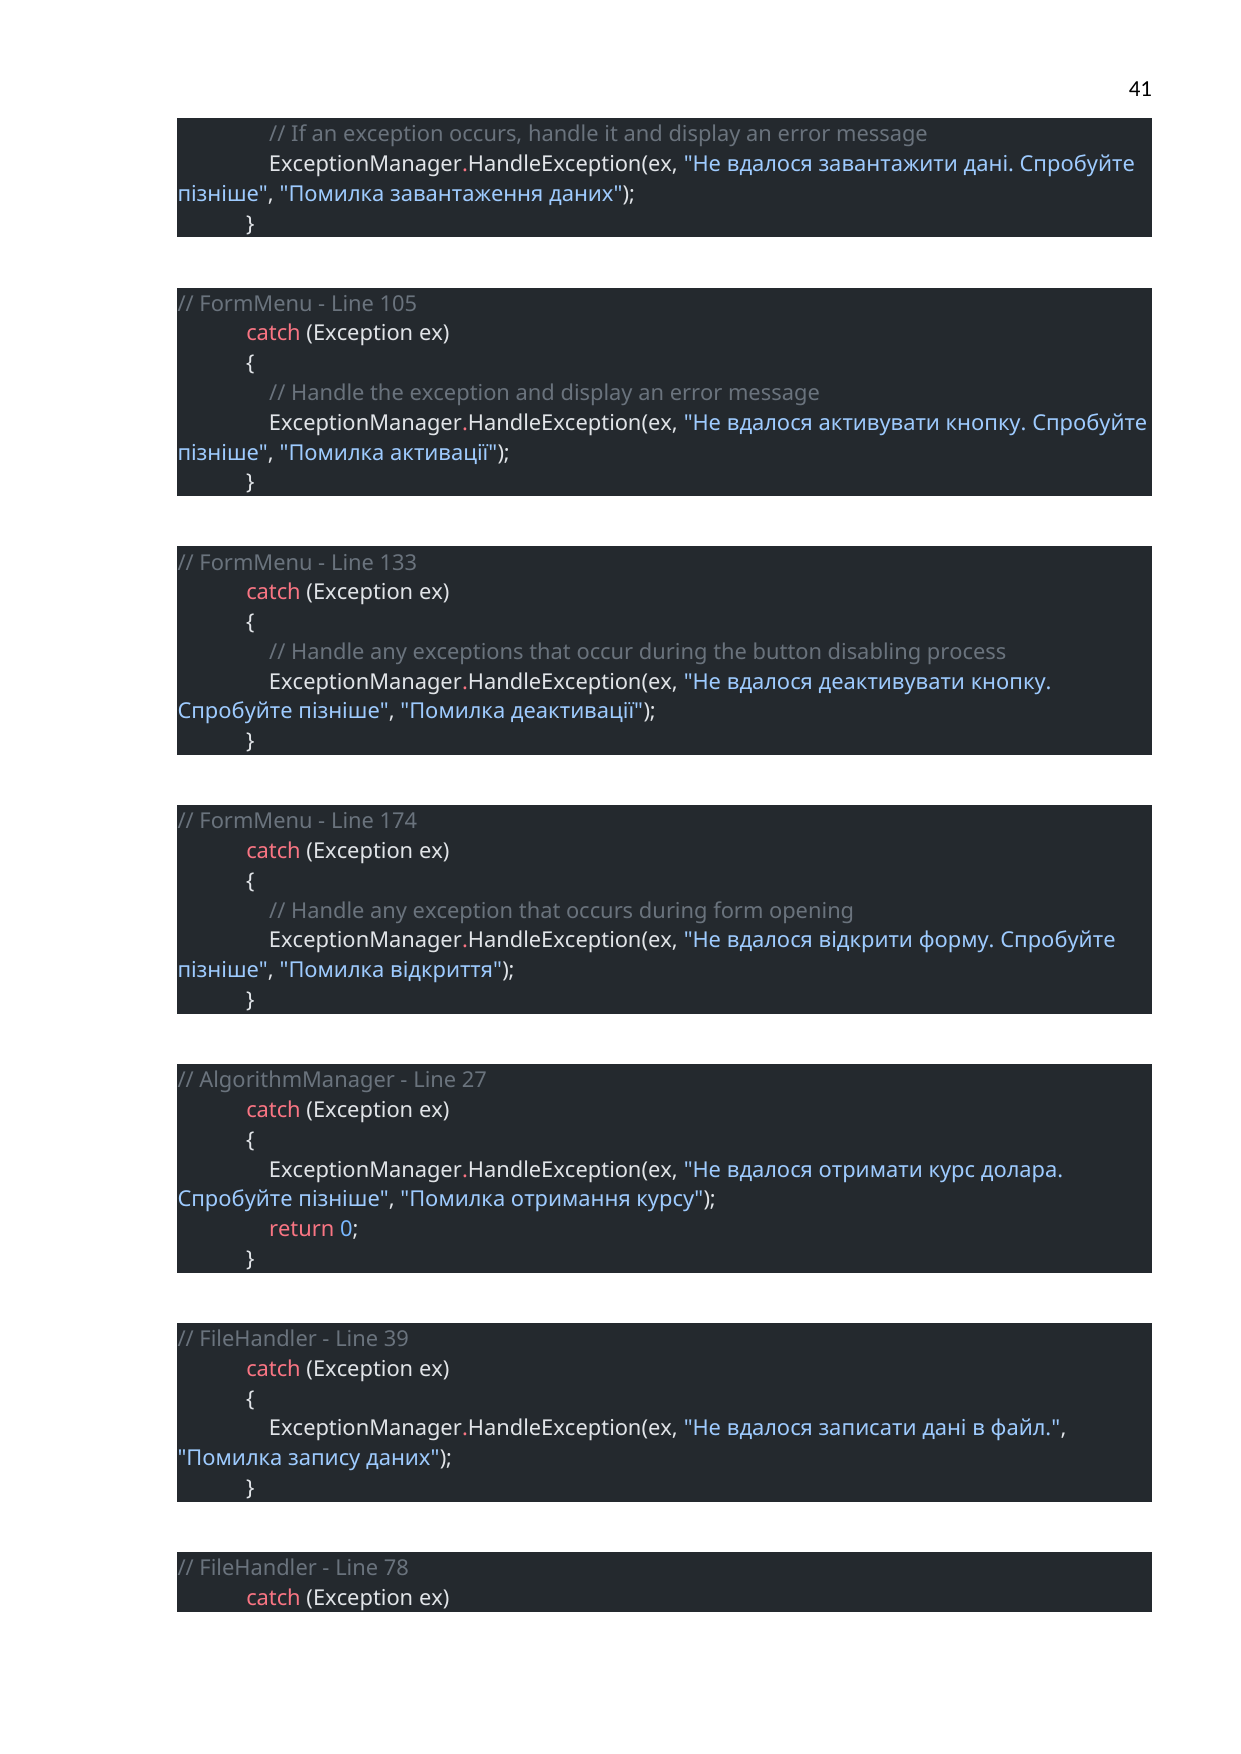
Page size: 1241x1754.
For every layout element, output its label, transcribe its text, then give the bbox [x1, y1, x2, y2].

text catch (Exception ex) [177, 317, 1152, 347]
text catch (Exception ex) [177, 1353, 1152, 1383]
text // Handle the exception and display an error message [177, 377, 1152, 407]
text // FormMenu - Line 174 [177, 805, 1152, 835]
text ExceptionManager.HandleException(ex, "Не вдалося отримати курс долара. Спробуйте пізніше", "Помилка отримання курсу"); [177, 1153, 1152, 1213]
text catch (Exception ex) [177, 1094, 1152, 1124]
text // Handle any exceptions that occur during the button disabling process [177, 636, 1152, 666]
text } [177, 725, 1152, 755]
text // FormMenu - Line 105 [177, 288, 1152, 317]
text catch (Exception ex) [177, 1582, 1152, 1612]
text { [177, 606, 1152, 636]
text ExceptionManager.HandleException(ex, "Не вдалося завантажити дані. Спробуйте пізніше", "Помилка завантаження даних"); [177, 148, 1152, 207]
text ExceptionManager.HandleException(ex, "Не вдалося активувати кнопку. Спробуйте пізніше", "Помилка активації"); [177, 407, 1152, 466]
text ExceptionManager.HandleException(ex, "Не вдалося деактивувати кнопку. Спробуйте пізніше", "Помилка деактивації"); [177, 666, 1152, 725]
text return 0; [177, 1213, 1152, 1243]
text } [177, 466, 1152, 496]
text ExceptionManager.HandleException(ex, "Не вдалося записати дані в файл.", "Помилка запису даних"); [177, 1412, 1152, 1472]
text { [177, 865, 1152, 895]
text // AlgorithmManager - Line 27 [177, 1064, 1152, 1094]
text catch (Exception ex) [177, 576, 1152, 606]
text } [177, 984, 1152, 1014]
text catch (Exception ex) [177, 835, 1152, 865]
text } [177, 1472, 1152, 1502]
text // FileHandler - Line 78 [177, 1552, 1152, 1582]
text ExceptionManager.HandleException(ex, "Не вдалося відкрити форму. Спробуйте пізніше", "Помилка відкриття"); [177, 924, 1152, 984]
text { [177, 1383, 1152, 1412]
text { [177, 1124, 1152, 1153]
text } [177, 207, 1152, 237]
text } [177, 1243, 1152, 1273]
text // FormMenu - Line 133 [177, 546, 1152, 576]
text // If an exception occurs, handle it and display an error message [177, 118, 1152, 148]
text // FileHandler - Line 39 [177, 1323, 1152, 1353]
text { [177, 347, 1152, 377]
text // Handle any exception that occurs during form opening [177, 895, 1152, 924]
